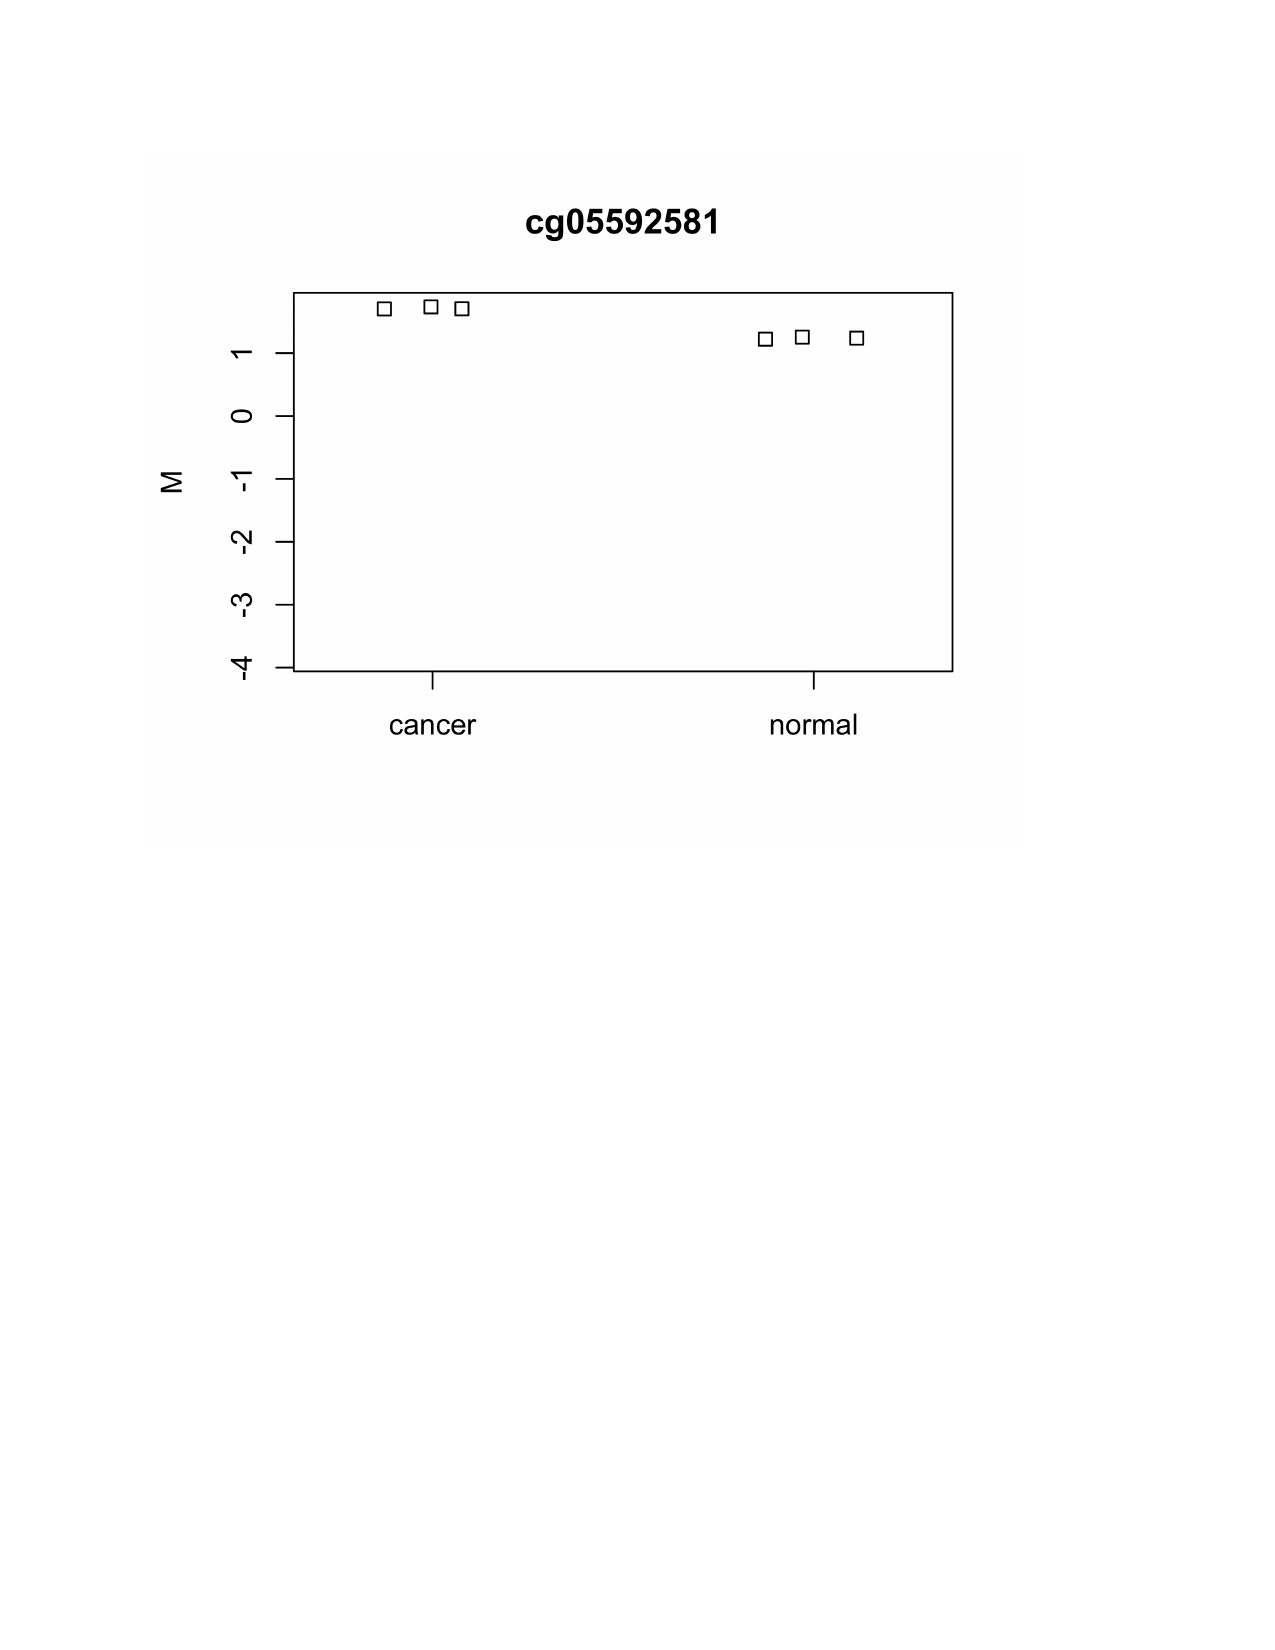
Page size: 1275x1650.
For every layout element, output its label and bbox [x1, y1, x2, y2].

picture [150, 150, 1025, 850]
